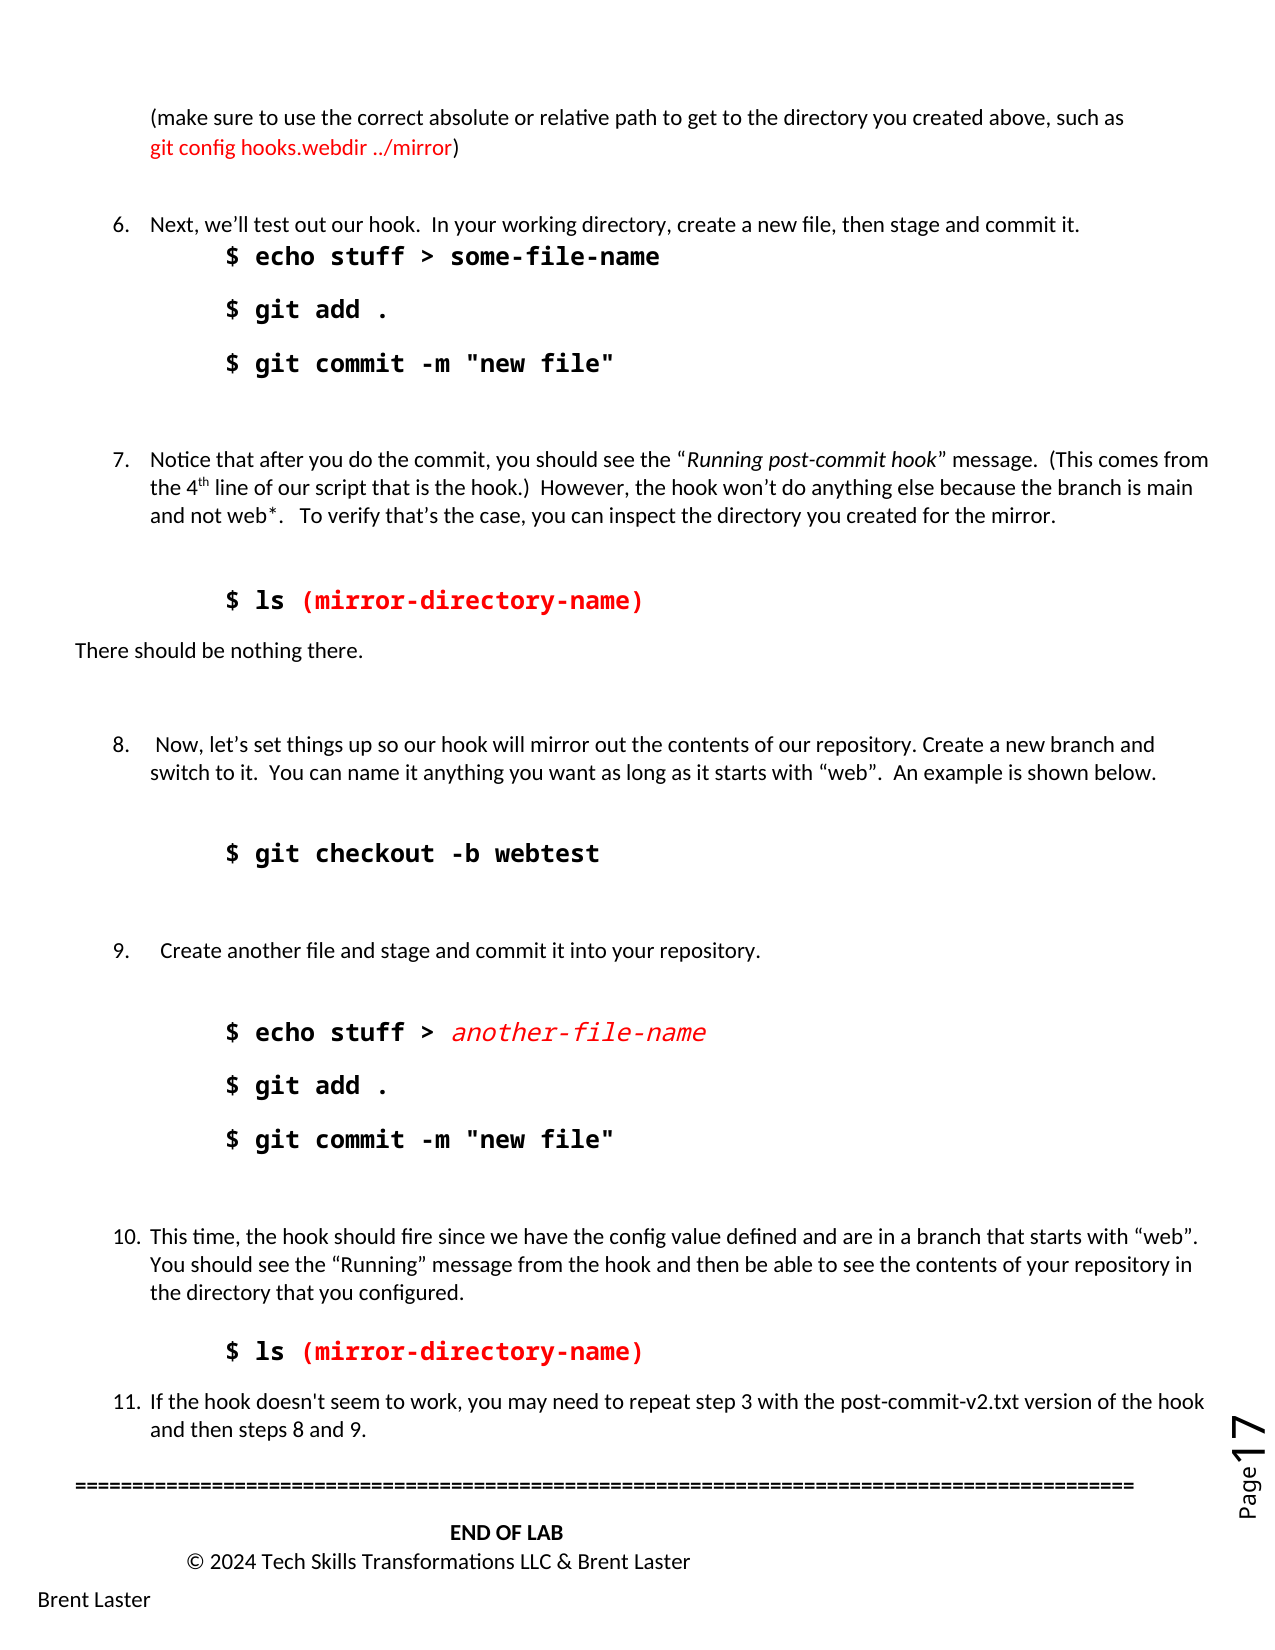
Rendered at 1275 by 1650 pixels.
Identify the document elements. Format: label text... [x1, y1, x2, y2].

text (make sure to use the correct absolute or relative path to get to the directory you created above, such as [75, 103, 1219, 131]
list Next, we’ll test out our hook. In your working directory, create a new file, then stage and commit it. [112, 210, 1219, 238]
text $ ls (mirror-directory-name) [75, 583, 1219, 617]
text ============================================================================================= [75, 1471, 1219, 1499]
list This time, the hook should fire since we have the config value defined and are in a branch that starts with “web”. You should see the “Running” message from the hook and then be able to see the contents of your repository in the directory that you configured. [112, 1222, 1219, 1306]
list Notice that after you do the commit, you should see the “Running post-commit hook” message. (This comes from the 4th line of our script that is the hook.) However, the hook won’t do anything else because the branch is main and not web*. To verify that’s the case, you can inspect the directory you created for the mirror. [112, 446, 1219, 529]
text $ echo stuff > some-file-name [75, 238, 1219, 272]
text $ ls (mirror-directory-name) [75, 1334, 1219, 1368]
text $ git commit -m "new file" [150, 345, 1219, 379]
text git config hooks.webdir ../mirror) [150, 133, 1219, 161]
text $ git commit -m "new file" [150, 1121, 1219, 1156]
list Now, let’s set things up so our hook will mirror out the contents of our repository. Create a new branch and switch to it. You can name it anything you want as long as it starts with “web”. An example is shown below. [112, 730, 1219, 786]
text $ echo stuff > another-file-name [75, 1014, 1219, 1049]
text $ git checkout -b webtest [75, 836, 1219, 870]
list If the hook doesn't seem to work, you may need to repeat step 3 with the post-commit-v2.txt version of the hook and then steps 8 and 9. [112, 1387, 1219, 1471]
text There should be nothing there. [75, 636, 1219, 664]
text END OF LAB [75, 1518, 1219, 1546]
list Create another file and stage and commit it into your repository. [112, 936, 1219, 964]
text $ git add . [75, 292, 1219, 326]
text $ git add . [75, 1068, 1219, 1102]
